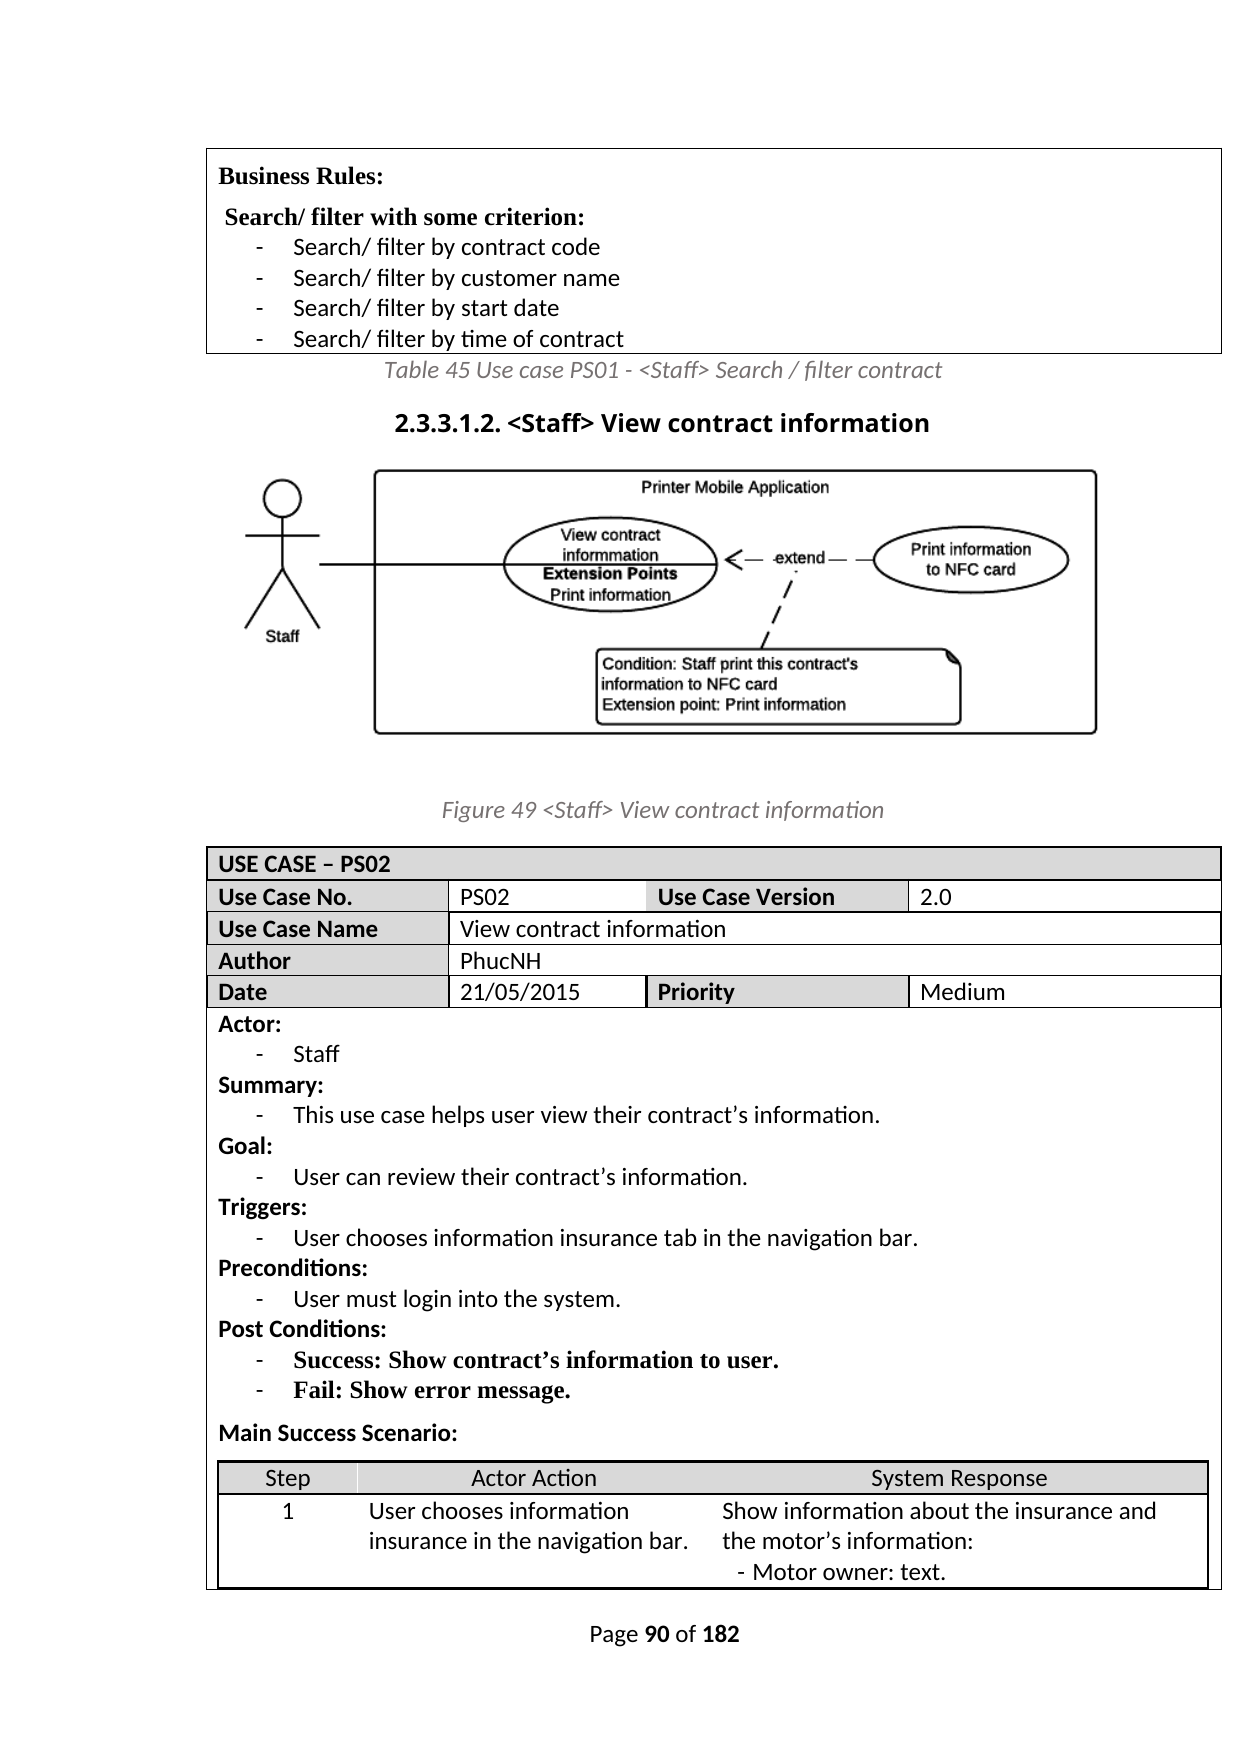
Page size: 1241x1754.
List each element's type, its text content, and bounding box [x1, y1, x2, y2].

subtitle <Staff> View contract information [394, 406, 1122, 440]
table_cell Author [207, 945, 448, 975]
table_cell Use Case Name [208, 912, 448, 944]
text Figure <Staff> View contract information [207, 795, 1122, 825]
picture [206, 442, 1122, 776]
table_cell View contract information [450, 913, 1220, 944]
table_cell PS02 [449, 881, 646, 911]
table_cell PhucNH [449, 945, 1221, 975]
table_cell Medium [910, 976, 1220, 1007]
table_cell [207, 149, 1221, 353]
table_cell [207, 1008, 1221, 1589]
table_cell 21/05/2015 [450, 976, 645, 1007]
table_cell Use Case No. [207, 881, 448, 911]
table_cell Use Case Version [646, 881, 908, 911]
table_cell 2.0 [909, 881, 1221, 911]
text Table Use case PS01 - <Staff> Search / filter contract [207, 354, 1122, 385]
table_cell Date [208, 976, 448, 1007]
table_header USE CASE – PS02 [208, 848, 1220, 879]
table_cell Priority [648, 976, 908, 1007]
